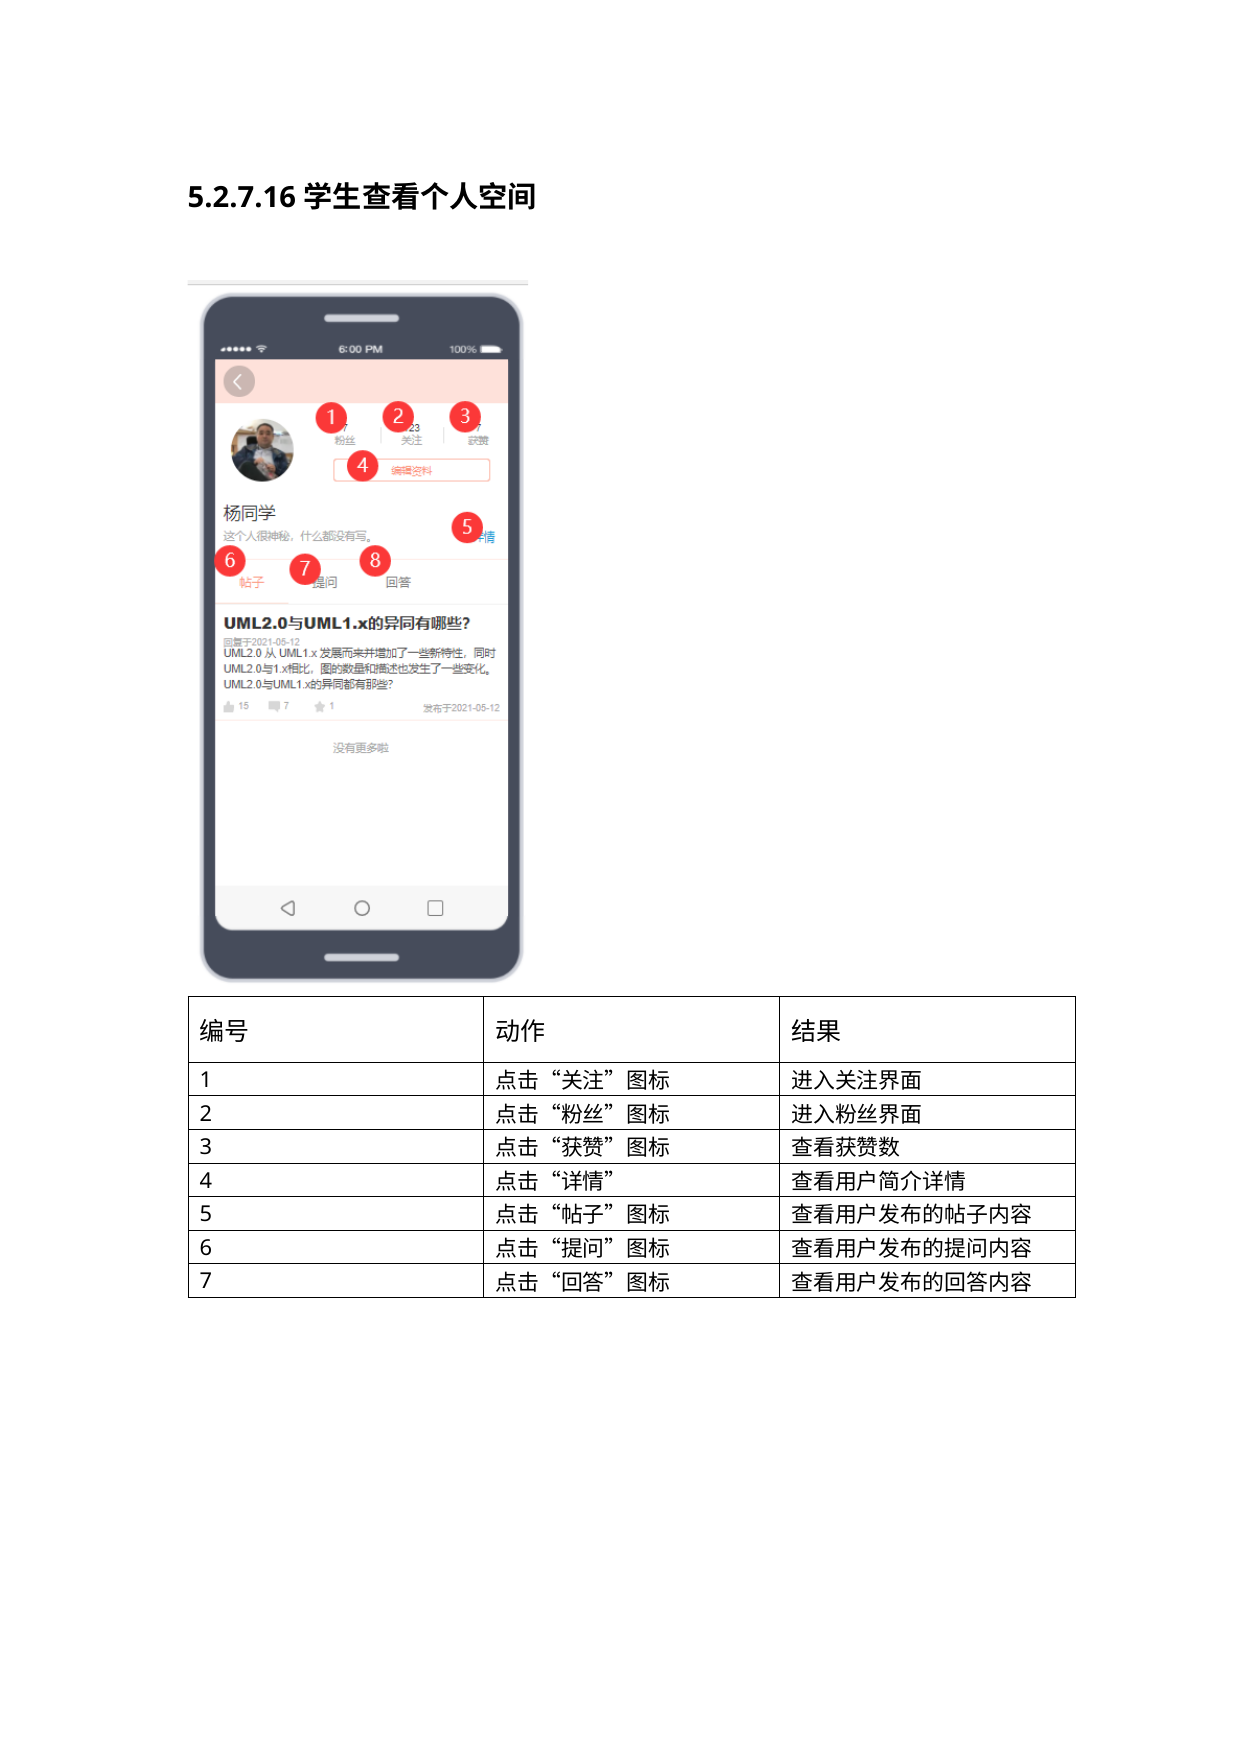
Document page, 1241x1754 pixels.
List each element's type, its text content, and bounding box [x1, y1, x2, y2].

table_cell 点击“获赞”图标 [484, 1130, 779, 1162]
table_cell 点击“详情” [484, 1164, 779, 1196]
table_cell 点击“提问”图标 [484, 1231, 779, 1263]
table_cell 7 [189, 1264, 483, 1297]
table_cell 点击“帖子”图标 [484, 1197, 779, 1229]
table_cell 查看获赞数 [780, 1130, 1075, 1162]
table_header 动作 [484, 997, 779, 1062]
table_cell 进入粉丝界面 [780, 1096, 1075, 1129]
table_cell 3 [189, 1130, 483, 1162]
table_cell 点击“回答”图标 [484, 1264, 779, 1297]
table_cell 4 [189, 1164, 483, 1196]
table_cell 查看用户简介详情 [780, 1164, 1075, 1196]
subtitle 5.2.7.16 学生查看个人空间 [187, 162, 1053, 227]
table_cell 查看用户发布的回答内容 [780, 1264, 1075, 1297]
table_cell 查看用户发布的提问内容 [780, 1231, 1075, 1263]
table_header 结果 [780, 997, 1075, 1062]
table_cell 点击“粉丝”图标 [484, 1096, 779, 1129]
table_cell 点击“关注”图标 [484, 1063, 779, 1095]
picture [187, 280, 529, 986]
table_cell 2 [189, 1096, 483, 1129]
table_header 编号 [189, 997, 483, 1062]
table_cell 进入关注界面 [780, 1063, 1075, 1095]
table_cell 查看用户发布的帖子内容 [780, 1197, 1075, 1229]
table_cell 5 [189, 1197, 483, 1229]
table_cell 6 [189, 1231, 483, 1263]
table_cell 1 [189, 1063, 483, 1095]
